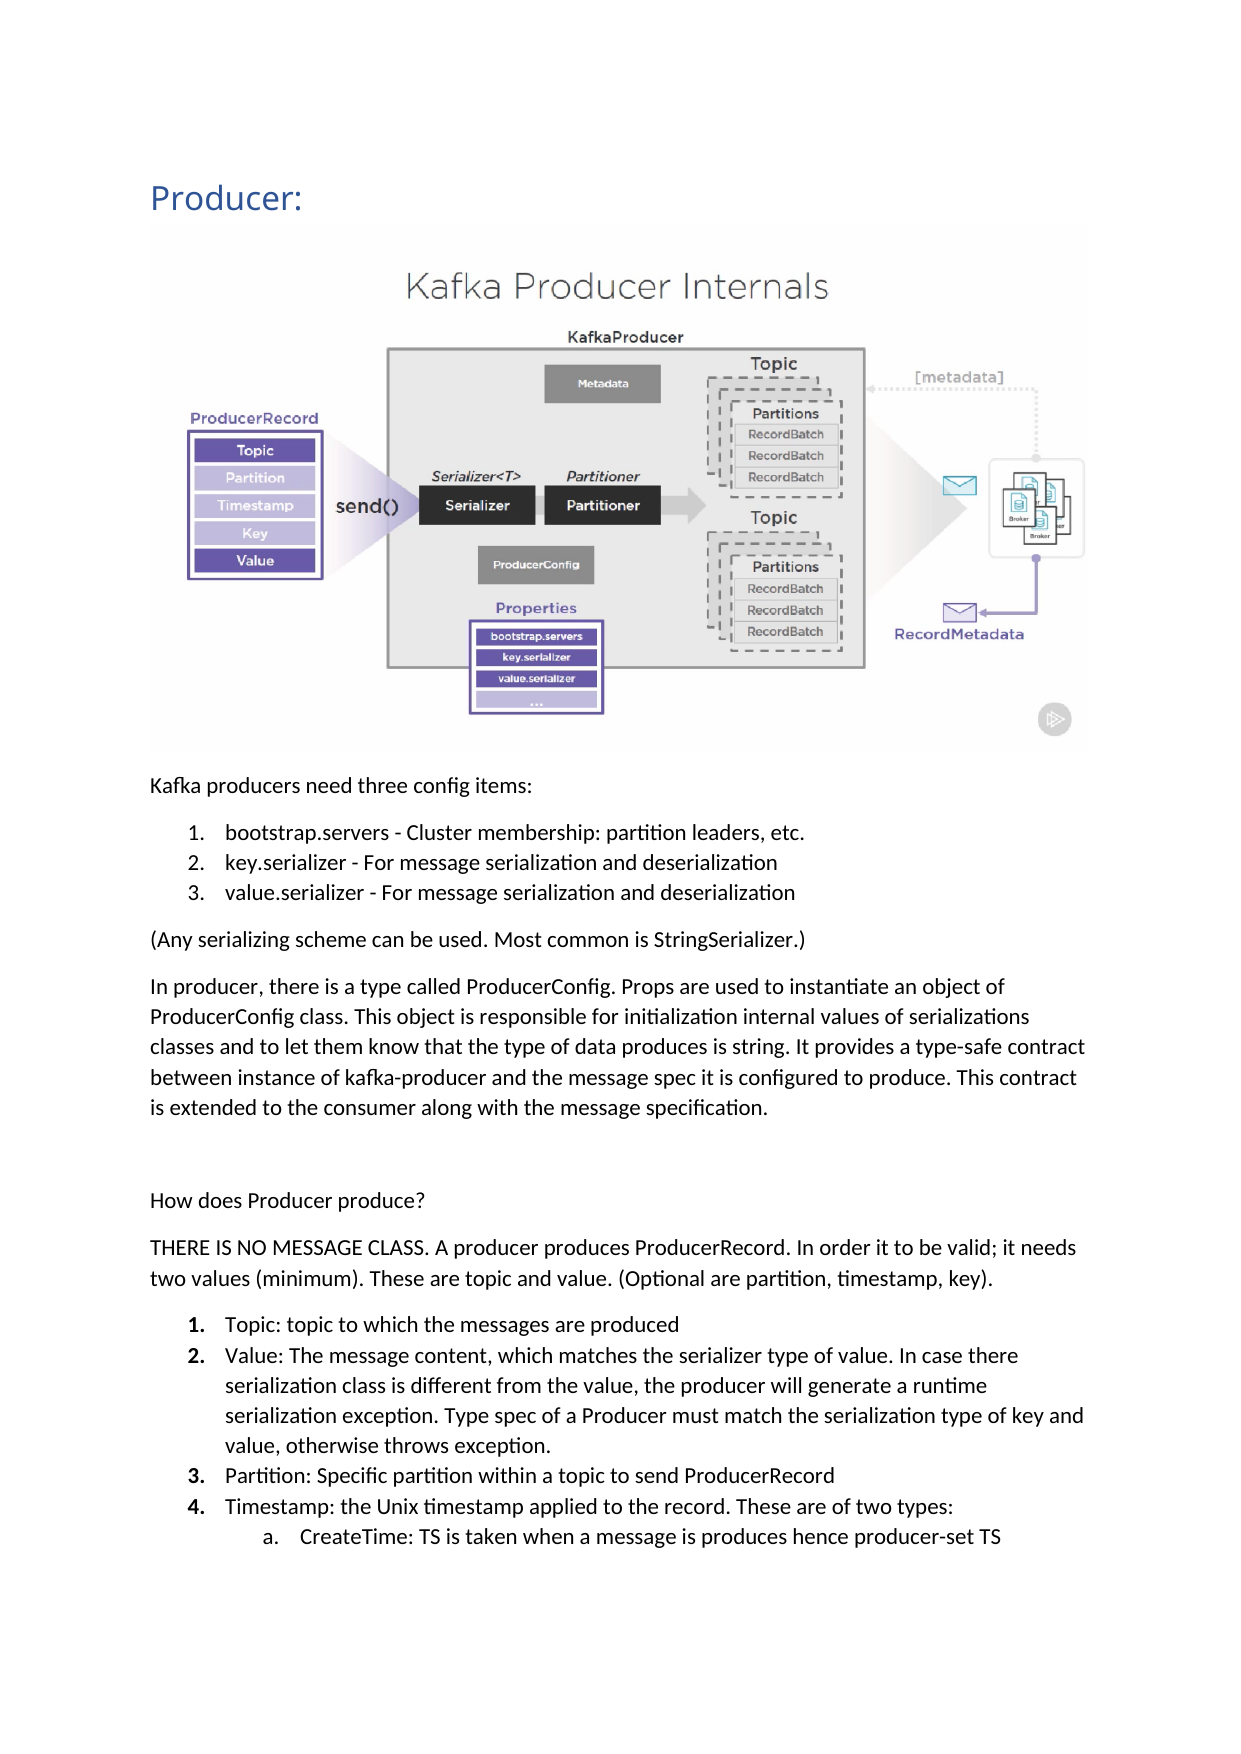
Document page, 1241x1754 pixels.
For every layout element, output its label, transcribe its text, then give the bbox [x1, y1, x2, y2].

list Partition: Specific partition within a topic to send ProducerRecord [187, 1462, 1090, 1490]
list CreateTime: TS is taken when a message is produces hence producer-set TS [262, 1522, 1090, 1550]
list bootstrap.servers - Cluster membership: partition leaders, etc. [187, 818, 1090, 846]
text (Any serializing scheme can be used. Most common is StringSerializer.) [150, 925, 1090, 953]
text How does Producer produce? [150, 1187, 1090, 1215]
list key.serializer - For message serialization and deserialization [187, 848, 1090, 876]
subtitle Producer: [150, 175, 1090, 220]
list Value: The message content, which matches the serializer type of value. In case there serialization class is different from the value, the producer will generate a runtime serialization exception. Type spec of a Producer must match the serialization type of key and value, otherwise throws exception. [187, 1341, 1090, 1459]
text Kafka producers need three config items: [150, 771, 1090, 799]
text THERE IS NO MESSAGE CLASS. A producer produces ProducerRecord. In order it to be valid; it needs two values (minimum). These are topic and value. (Optional are partition, timestamp, key). [150, 1233, 1090, 1292]
text In producer, there is a type called ProducerConfig. Props are used to instantiate an object of ProducerConfig class. This object is responsible for initialization internal values of serializations classes and to let them know that the type of data produces is string. It provides a type-safe contract between instance of kafka-producer and the message spec it is configured to produce. This contract is extended to the consumer along with the message specification. [150, 972, 1090, 1121]
list Timestamp: the Unix timestamp applied to the record. These are of two types: [187, 1492, 1090, 1520]
picture [150, 223, 1090, 753]
list value.serializer - For message serialization and deserialization [187, 878, 1090, 906]
list Topic: topic to which the messages are produced [187, 1311, 1090, 1339]
